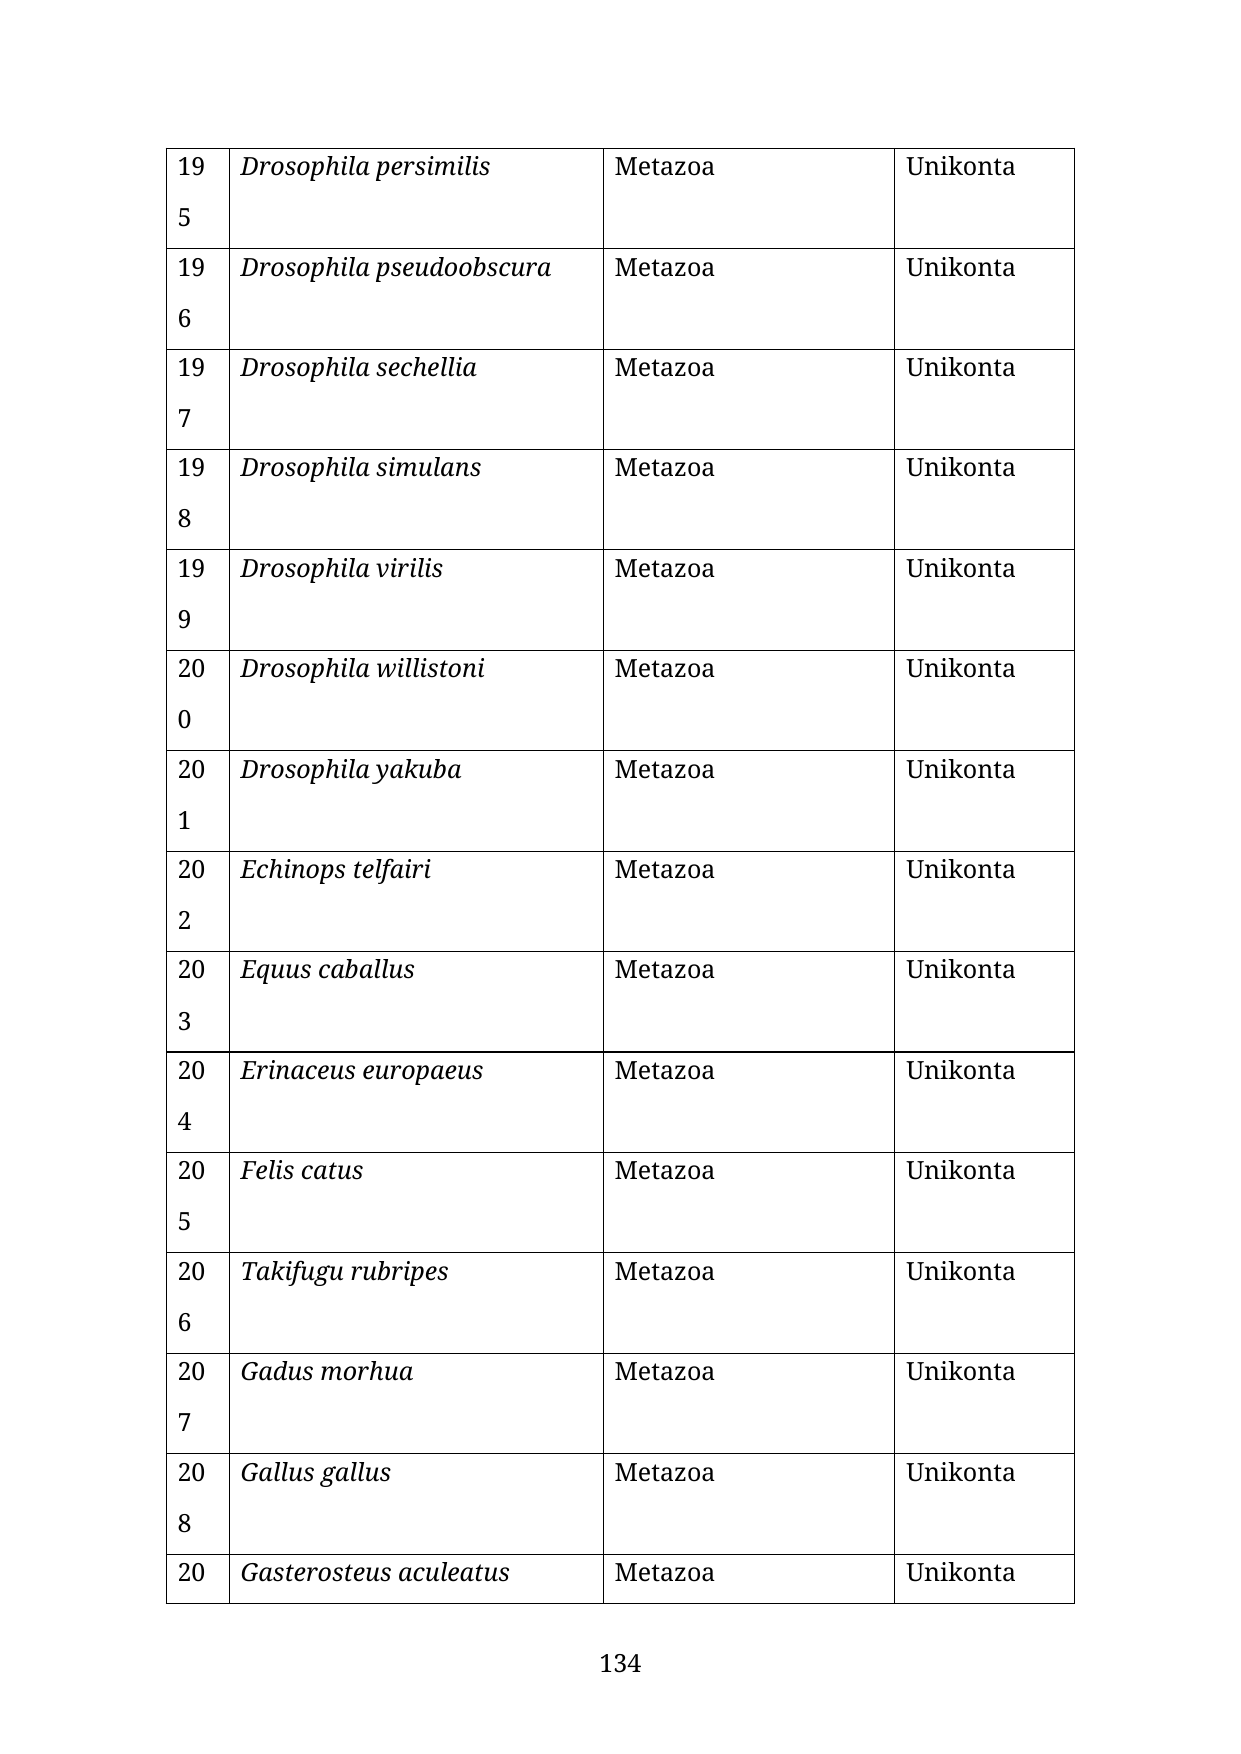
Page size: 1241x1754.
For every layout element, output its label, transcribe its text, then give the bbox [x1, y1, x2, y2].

table_cell Metazoa [604, 1454, 894, 1553]
table_cell Metazoa [604, 149, 894, 248]
table_cell 201 [167, 751, 229, 851]
table_cell Unikonta [895, 1454, 1074, 1553]
table_cell Unikonta [895, 952, 1074, 1051]
table_cell 205 [167, 1153, 229, 1252]
table_cell Metazoa [604, 350, 894, 449]
table_cell Metazoa [604, 1053, 894, 1152]
table_cell Metazoa [604, 1555, 894, 1603]
table_cell Metazoa [604, 751, 894, 851]
table_cell 202 [167, 852, 229, 951]
table_cell Drosophila willistoni [230, 651, 603, 750]
table_cell Erinaceus europaeus [230, 1053, 603, 1152]
table_cell 199 [167, 550, 229, 650]
table_cell Metazoa [604, 1354, 894, 1453]
table_cell Unikonta [895, 751, 1074, 851]
table_cell Gadus morhua [230, 1354, 603, 1453]
table_cell Unikonta [895, 450, 1074, 549]
table_cell Unikonta [895, 1354, 1074, 1453]
table_cell Metazoa [604, 249, 894, 348]
table_cell Metazoa [604, 651, 894, 750]
table_cell 197 [167, 350, 229, 449]
table_cell 208 [167, 1454, 229, 1553]
table_cell Metazoa [604, 550, 894, 650]
table_cell Metazoa [604, 450, 894, 549]
table_cell Unikonta [895, 350, 1074, 449]
table_cell 198 [167, 450, 229, 549]
table_cell 204 [167, 1053, 229, 1152]
table_cell Metazoa [604, 952, 894, 1051]
table_cell Unikonta [895, 249, 1074, 348]
table_cell Gallus gallus [230, 1454, 603, 1553]
table_cell 203 [167, 952, 229, 1051]
table_cell Unikonta [895, 149, 1074, 248]
table_cell Felis catus [230, 1153, 603, 1252]
table_cell Drosophila pseudoobscura [230, 249, 603, 348]
table_cell Metazoa [604, 1153, 894, 1252]
table_cell Unikonta [895, 550, 1074, 650]
table_cell Unikonta [895, 651, 1074, 750]
table_cell Echinops telfairi [230, 852, 603, 951]
table_cell Unikonta [895, 852, 1074, 951]
table_cell Drosophila yakuba [230, 751, 603, 851]
table_cell Unikonta [895, 1153, 1074, 1252]
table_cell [230, 1555, 603, 1603]
table_cell 209 [167, 1555, 229, 1603]
table_cell Drosophila simulans [230, 450, 603, 549]
table_cell Unikonta [895, 1555, 1074, 1603]
table_cell Metazoa [604, 852, 894, 951]
table_cell Unikonta [895, 1253, 1074, 1353]
table_cell Drosophila virilis [230, 550, 603, 650]
table_cell 195 [167, 149, 229, 248]
table_cell 200 [167, 651, 229, 750]
table_cell 207 [167, 1354, 229, 1453]
table_cell Takifugu rubripes [230, 1253, 603, 1353]
table_cell Drosophila sechellia [230, 350, 603, 449]
table_cell 196 [167, 249, 229, 348]
table_cell Unikonta [895, 1053, 1074, 1152]
table_cell Drosophila persimilis [230, 149, 603, 248]
table_cell Metazoa [604, 1253, 894, 1353]
table_cell Equus caballus [230, 952, 603, 1051]
table_cell 206 [167, 1253, 229, 1353]
